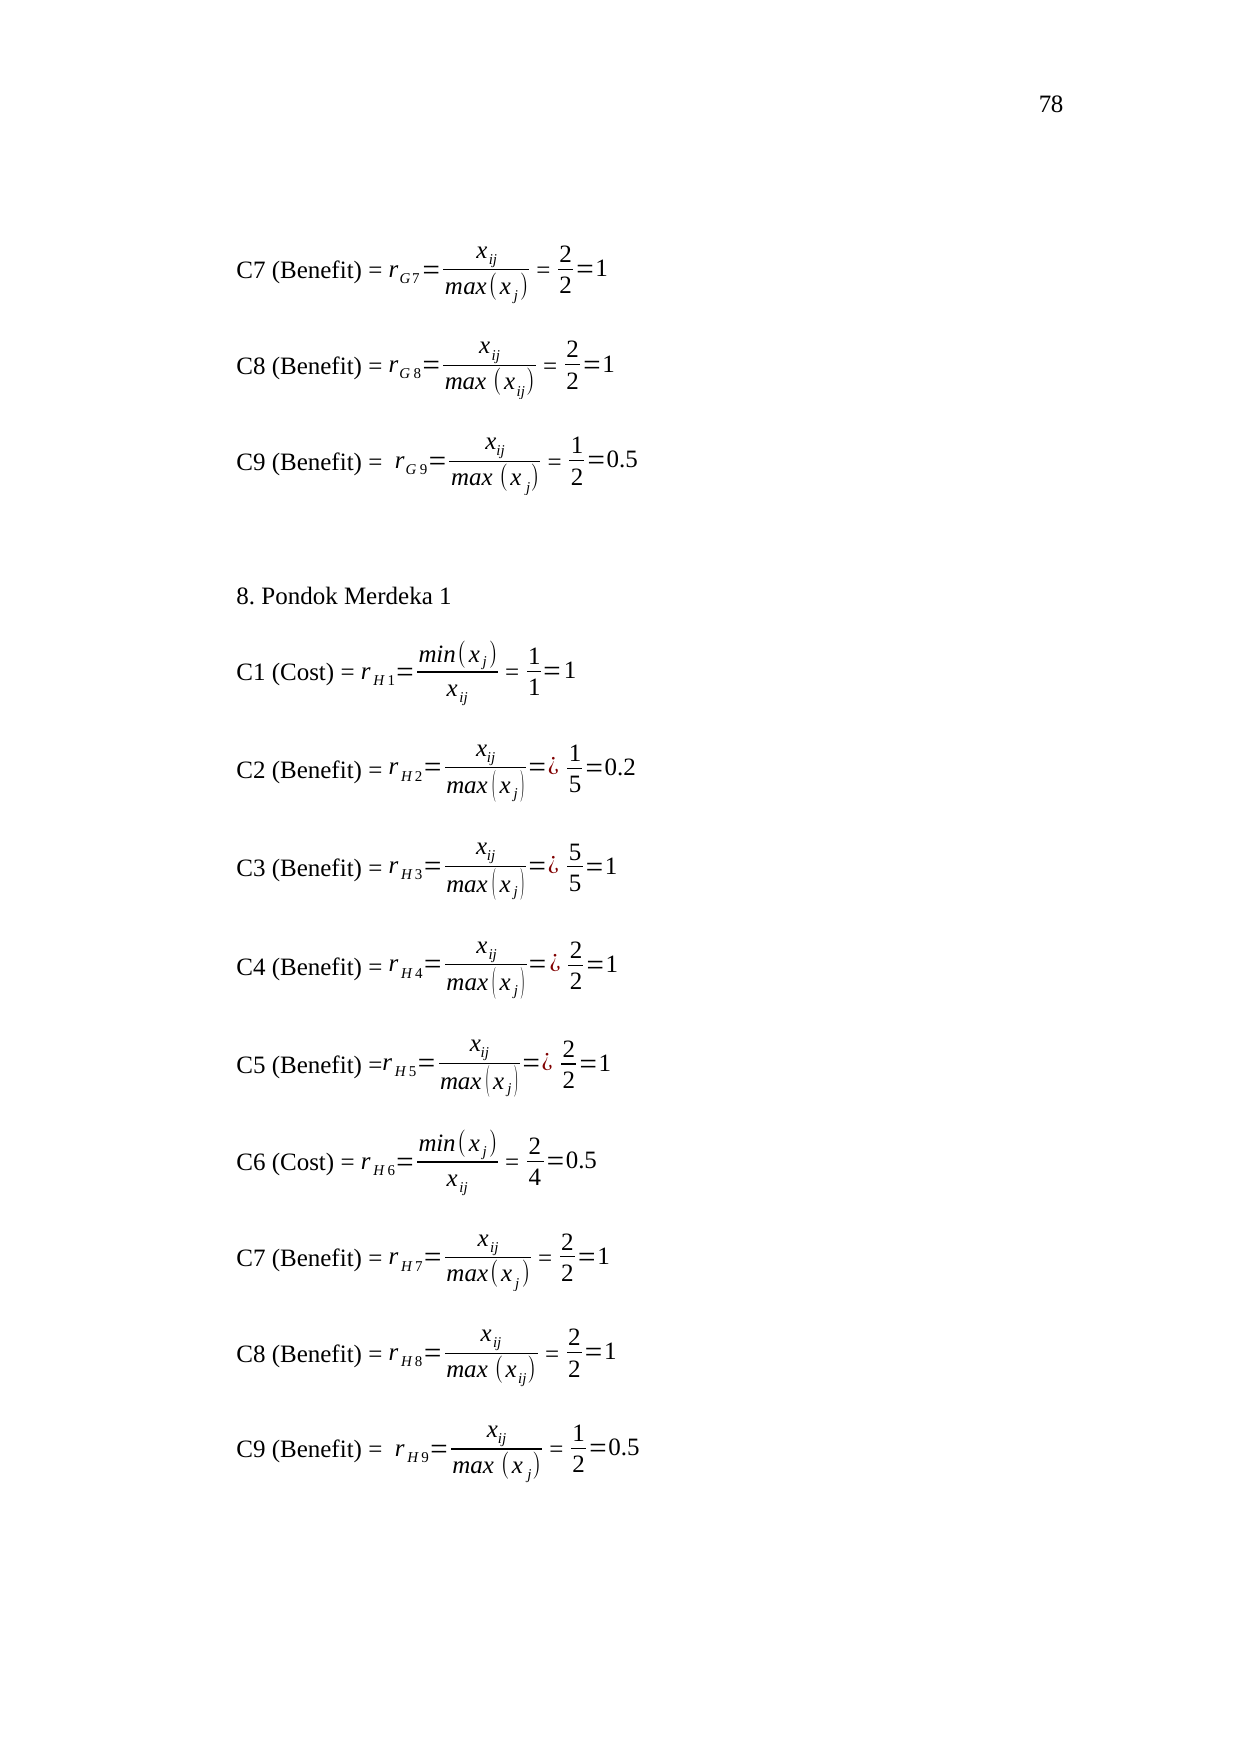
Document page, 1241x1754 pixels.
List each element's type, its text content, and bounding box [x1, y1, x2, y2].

text C7 (Benefit) = = [236, 1224, 1063, 1291]
text C9 (Benefit) = = [236, 1416, 1063, 1482]
text C3 (Benefit) = [236, 833, 1063, 902]
text C8 (Benefit) = = [236, 1320, 1063, 1387]
text C8 (Benefit) = = [236, 332, 1063, 399]
text C7 (Benefit) = = [236, 236, 1063, 303]
text C4 (Benefit) = [236, 931, 1063, 1001]
text C6 (Cost) = = [236, 1128, 1063, 1195]
text C5 (Benefit) = [236, 1030, 1063, 1099]
text C2 (Benefit) = [236, 734, 1063, 804]
text C9 (Benefit) = = [236, 428, 1063, 495]
text 8. Pondok Merdeka 1 [236, 581, 1063, 610]
text C1 (Cost) = = [236, 638, 1063, 705]
